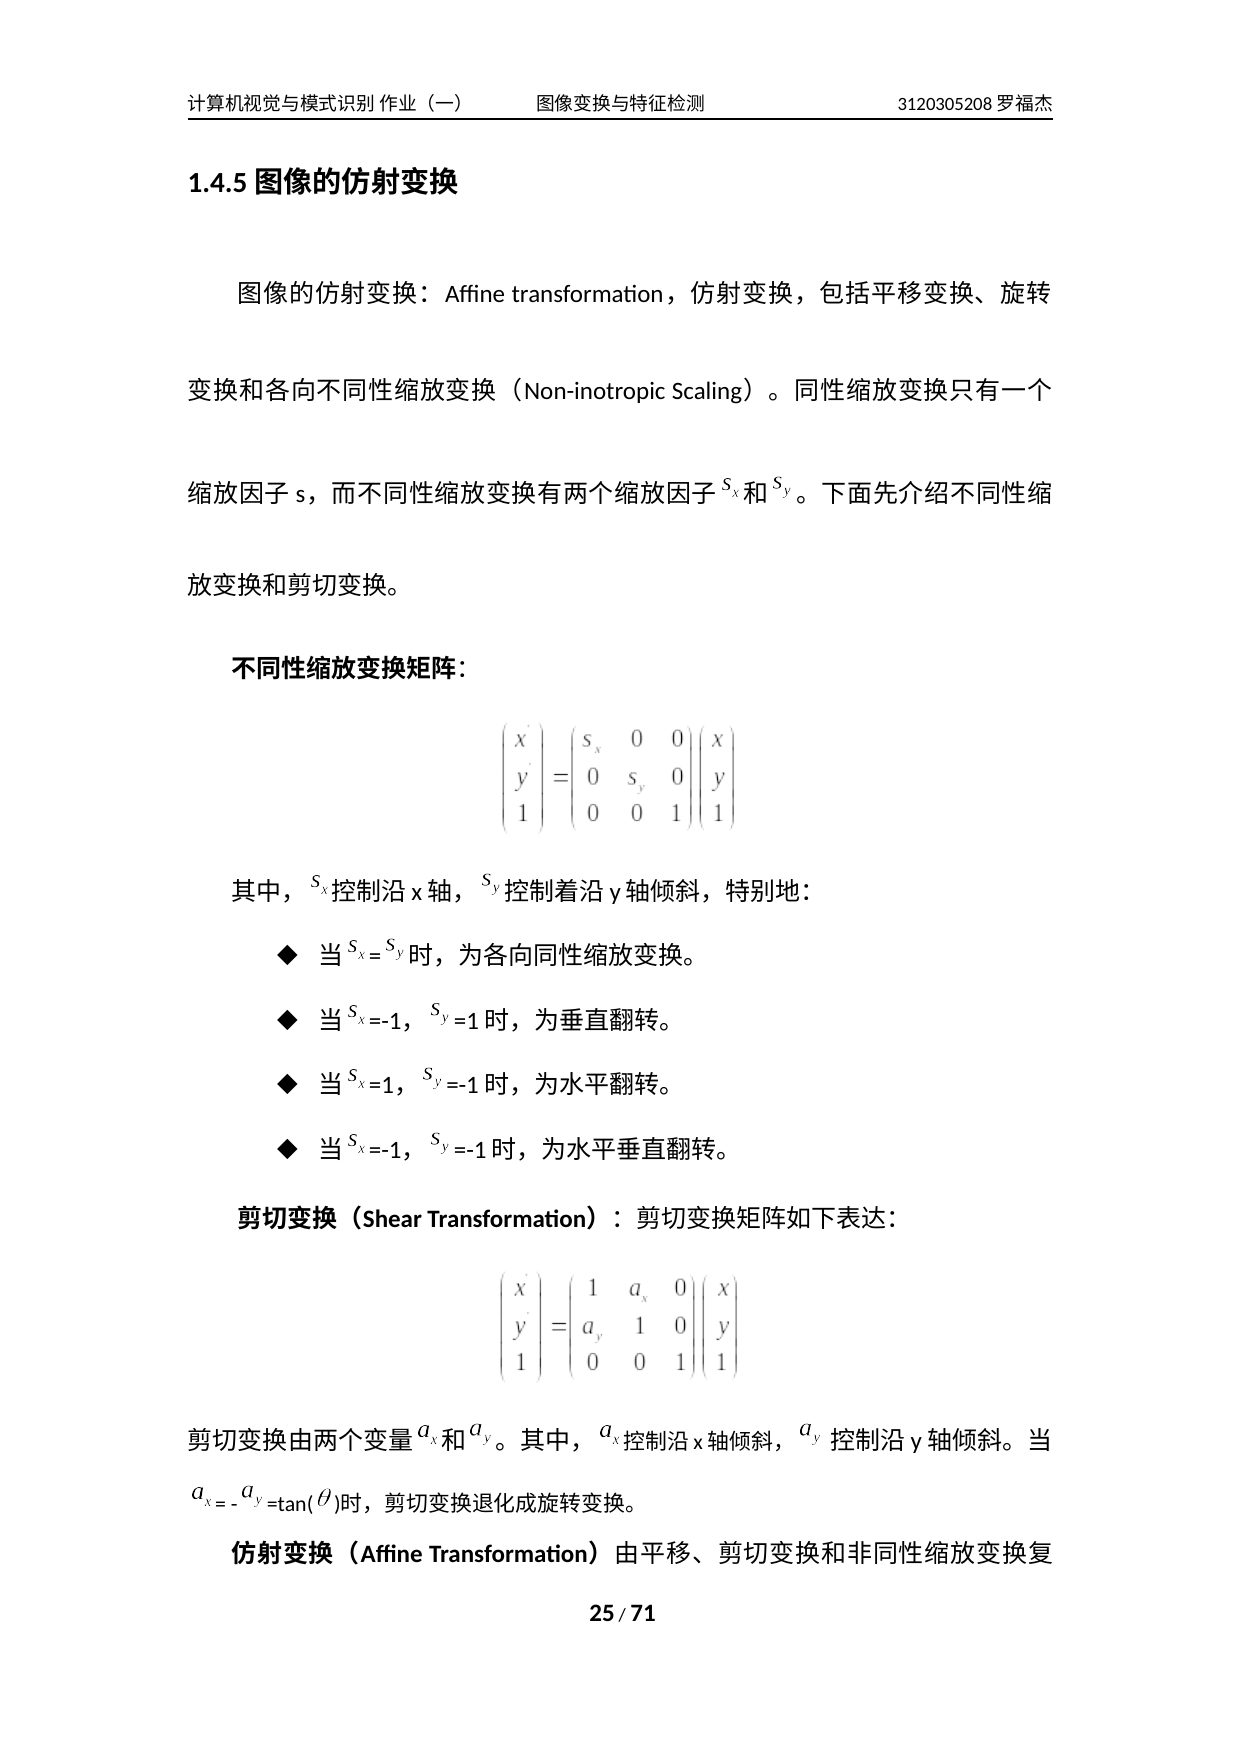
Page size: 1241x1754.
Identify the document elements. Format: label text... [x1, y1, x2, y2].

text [187, 1534, 1053, 1570]
list 当=-1，=-1时，为水平垂直翻转。 [275, 1119, 1053, 1166]
text 不同性缩放变换矩阵： [187, 634, 1053, 699]
text 其中，控制沿x轴，控制着沿y轴倾斜，特别地： [187, 861, 1053, 907]
text 剪切变换由两个变量和。其中，控制沿x轴倾斜， 控制沿y轴倾斜。当= -=tan()时，剪切变换退化成旋转变换。 [187, 1410, 1053, 1518]
list 当=时，为各向同性缩放变换。 [275, 925, 1053, 972]
subtitle 1.4.5 图像的仿射变换 [187, 158, 1053, 201]
text 剪切变换（Shear Transformation）：剪切变换矩阵如下表达： [187, 1184, 1053, 1249]
list 当=-1，=1时，为垂直翻转。 [275, 990, 1053, 1036]
list 当=1，=-1时，为水平翻转。 [275, 1054, 1053, 1101]
text 图像的仿射变换：Affine transformation，仿射变换，包括平移变换、旋转变换和各向不同性缩放变换（Non-inotropic Scaling）。同性缩放变换只有一个缩放因子s，而不同性缩放变换有两个缩放因子和。下面先介绍不同性缩放变换和剪切变换。 [187, 259, 1053, 616]
